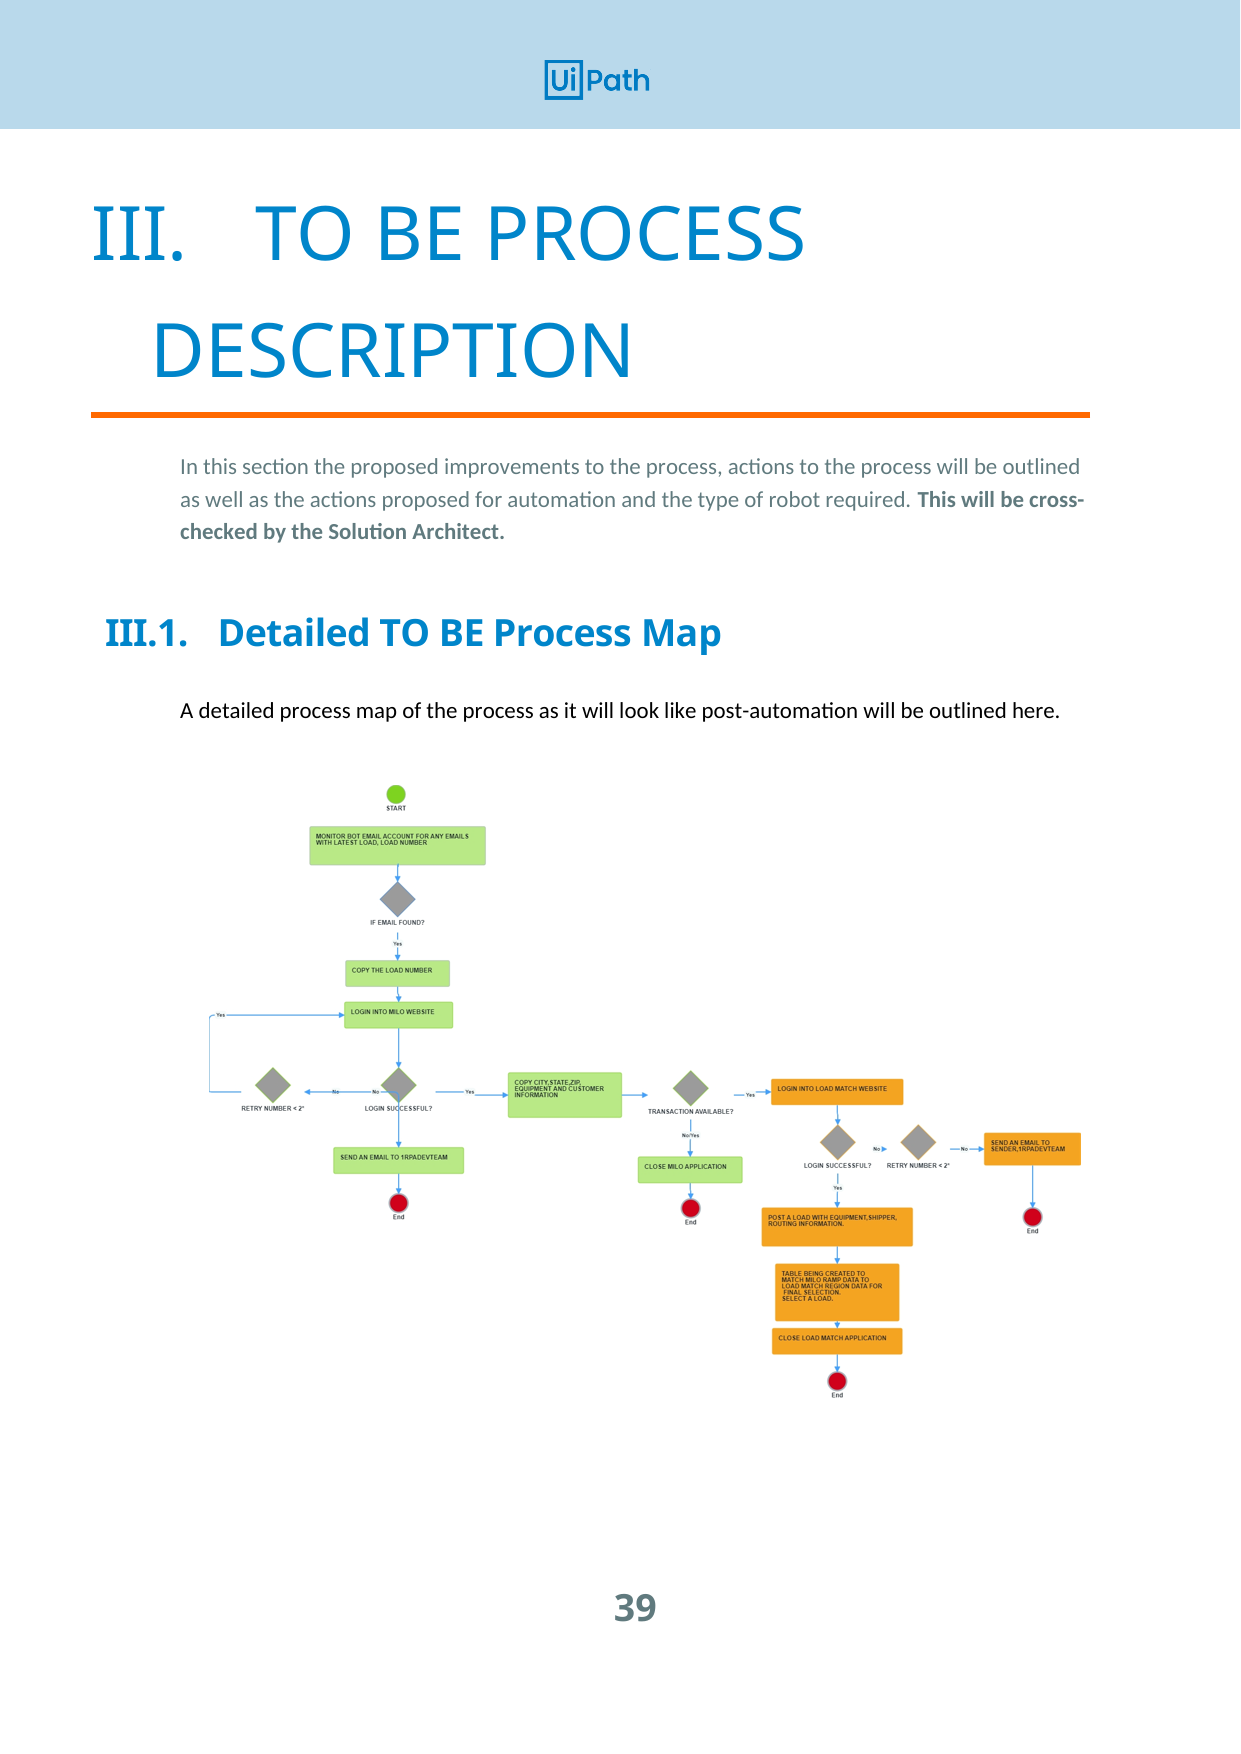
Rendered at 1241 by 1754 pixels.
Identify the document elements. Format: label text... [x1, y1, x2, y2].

subtitle TO BE Process description [91, 180, 1090, 412]
picture [544, 60, 651, 100]
text A detailed process map of the process as it will look like post-automation will be outlined here. [180, 696, 1090, 756]
subtitle Detailed TO BE Process Map [105, 607, 1090, 658]
text In this section the proposed improvements to the process, actions to the process will be outlined as well as the actions proposed for automation and the type of robot required. This will be cross-checked by the Solution Architect. [180, 452, 1090, 577]
picture [180, 781, 1091, 1406]
